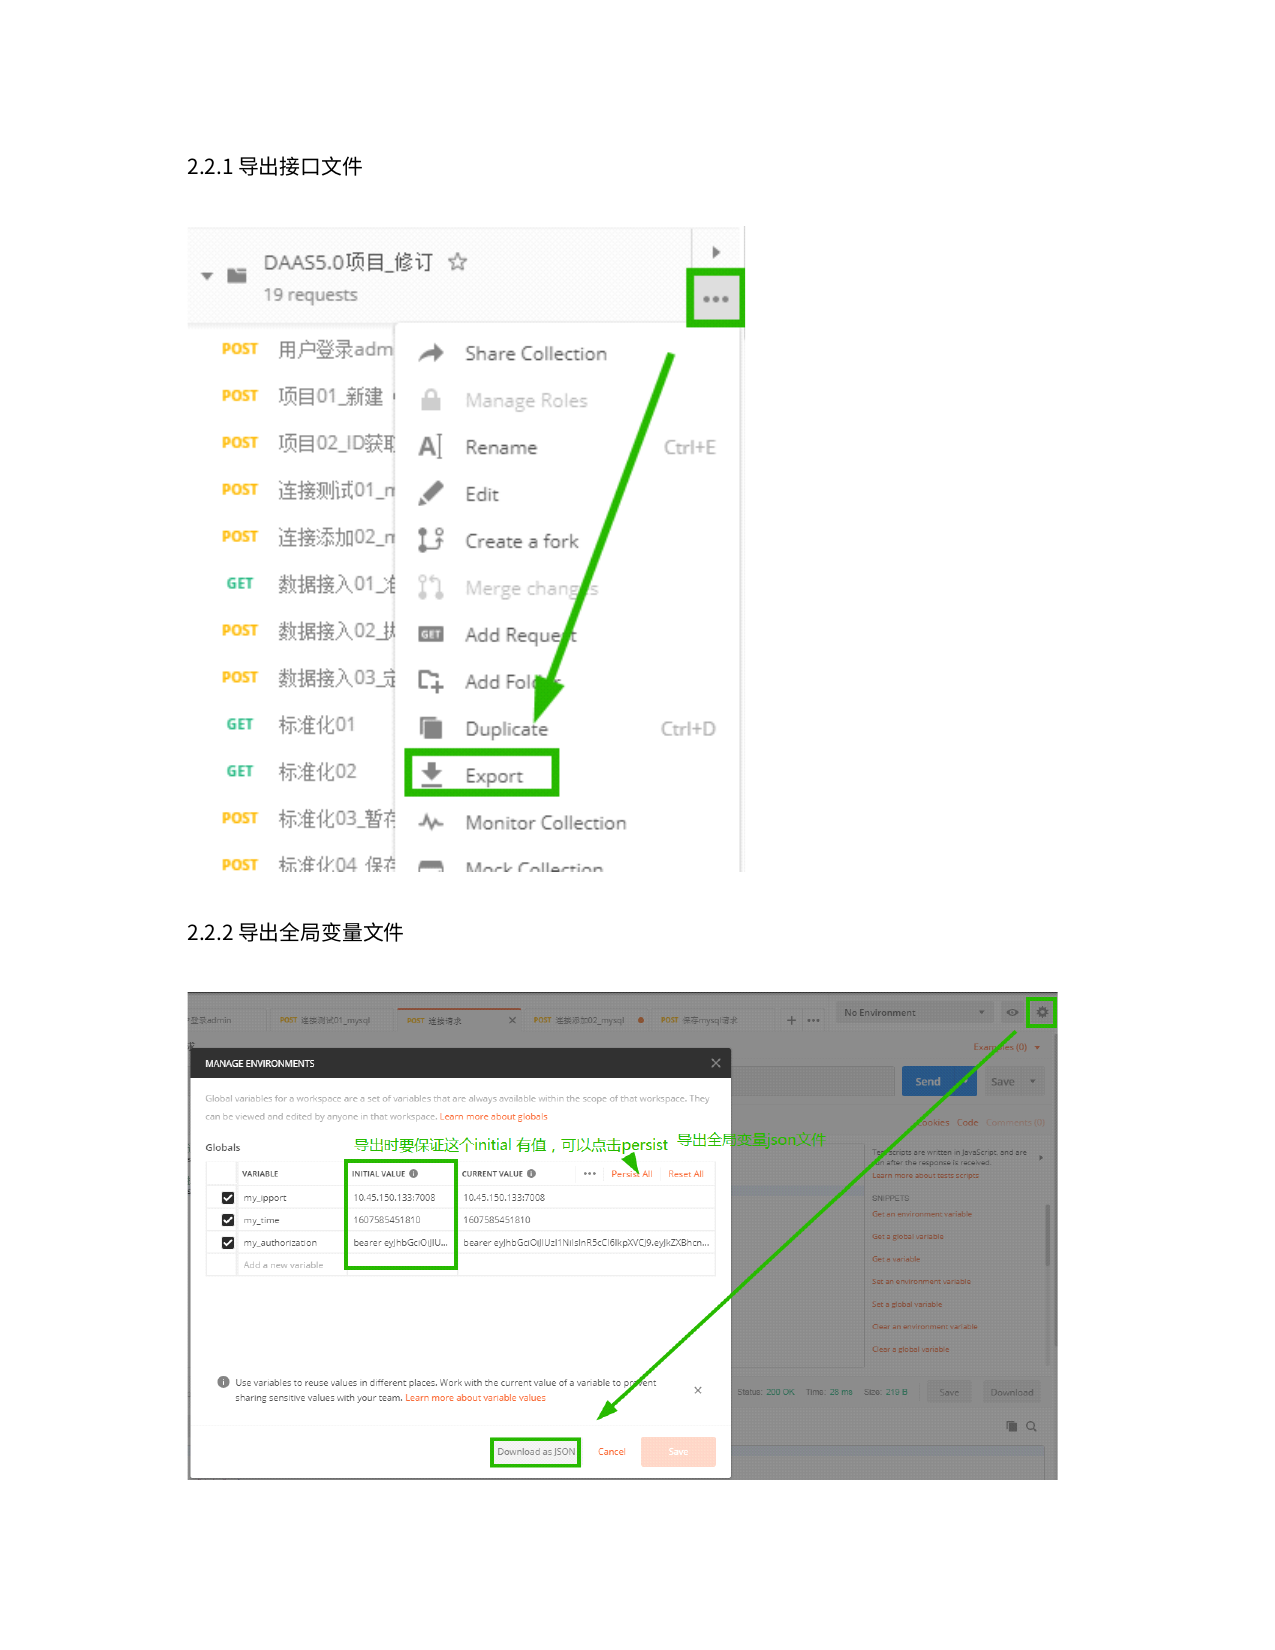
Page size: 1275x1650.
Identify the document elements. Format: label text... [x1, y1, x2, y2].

picture [187, 226, 746, 872]
text 2.2.2导出全局变量文件 [187, 916, 1087, 947]
picture [187, 992, 1058, 1480]
text 2.2.1导出接口文件 [187, 150, 1087, 180]
